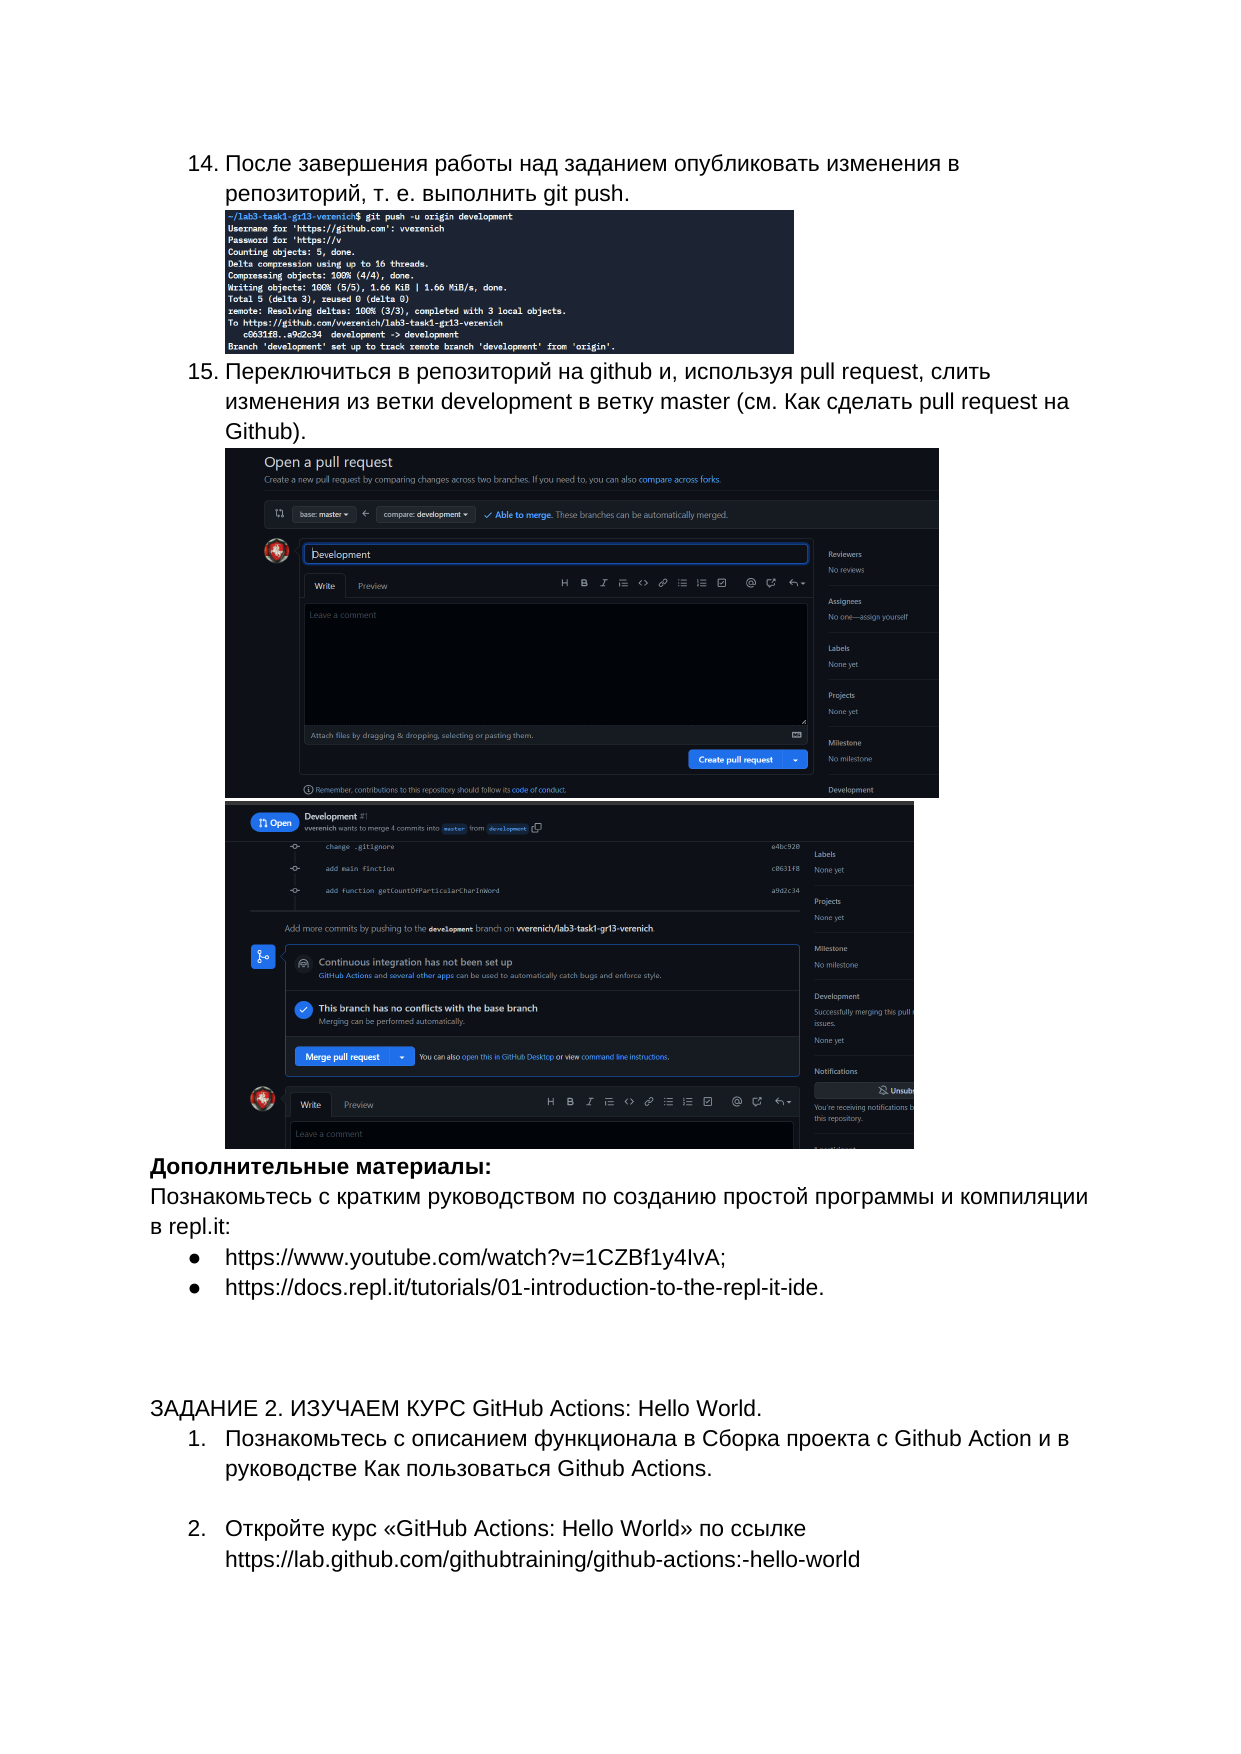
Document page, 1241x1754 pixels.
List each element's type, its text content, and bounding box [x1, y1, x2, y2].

list Переключиться в репозиторий на github и, используя pull request, слить изменения из ветки development в ветку master (см. Как сделать pull request на Github). [187, 358, 1090, 445]
list https://docs.repl.it/tutorials/01-introduction-to-the-repl-it-ide. [187, 1274, 1090, 1300]
text ЗАДАНИЕ 2. ИЗУЧАЕМ КУРС GitHub Actions: Hello World. [150, 1394, 1090, 1421]
picture [225, 801, 914, 1149]
text Дополнительные материалы: [150, 1153, 1090, 1179]
list Откройте курс «GitHub Actions: Hello World» по ссылке https://lab.github.com/githubtraining/github-actions:-hello-world [187, 1515, 1090, 1572]
picture [225, 448, 939, 798]
picture [225, 210, 794, 354]
list https://www.youtube.com/watch?v=1CZBf1y4IvA; [187, 1243, 1090, 1270]
text Познакомьтесь с кратким руководством по созданию простой программы и компиляции в repl.it: [150, 1183, 1090, 1240]
list Познакомьтесь с описанием функционала в Сборка проекта с Github Action и в руководстве Как пользоваться Github Actions. [187, 1425, 1090, 1481]
